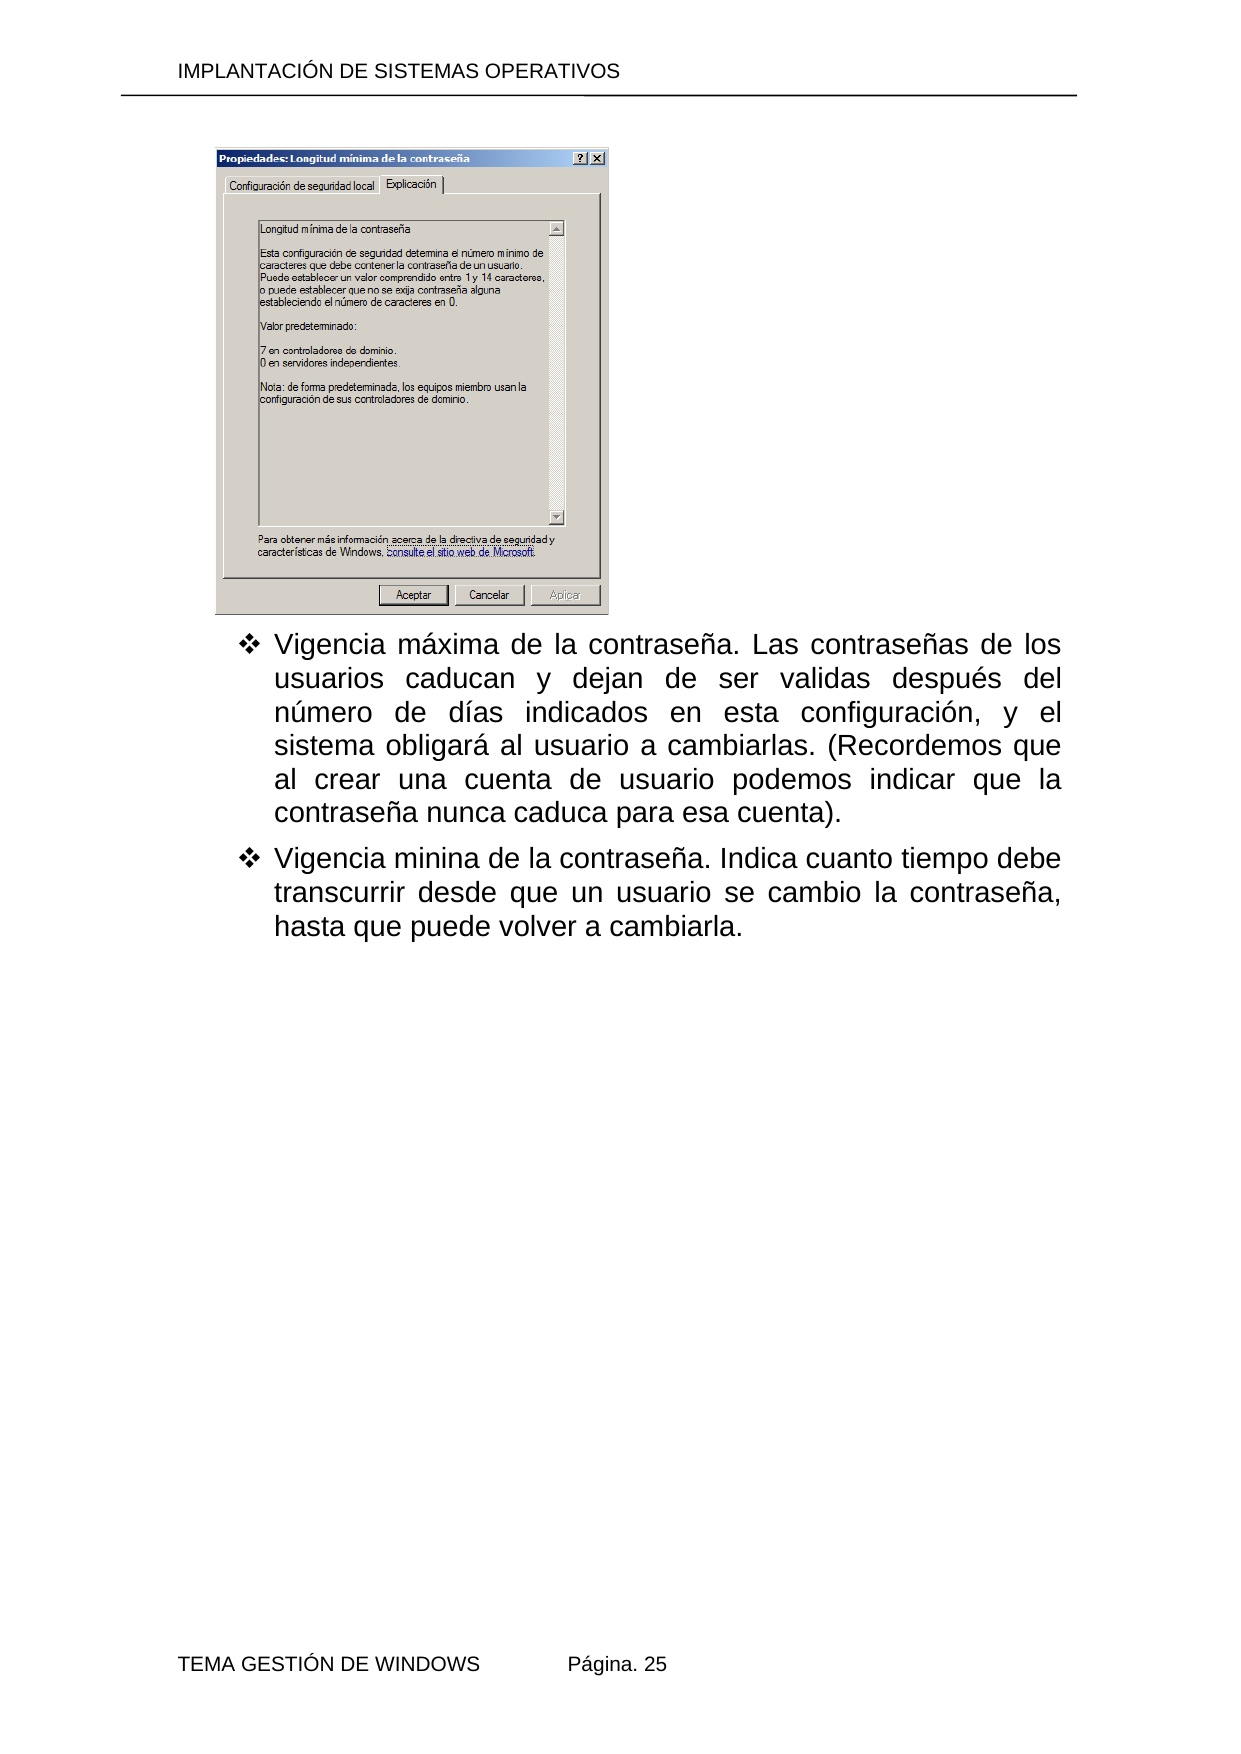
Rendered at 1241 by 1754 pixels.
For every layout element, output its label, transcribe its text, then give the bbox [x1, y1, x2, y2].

list Vigencia máxima de la contraseña. Las contraseñas de los usuarios caducan y dejan de ser validas después del número de días indicados en esta configuración, y el sistema obligará al usuario a cambiarlas. (Recordemos que al crear una cuenta de usuario podemos indicar que la contraseña nunca caduca para esa cuenta). [236, 627, 1063, 829]
list Vigencia minina de la contraseña. Indica cuanto tiempo debe transcurrir desde que un usuario se cambio la contraseña, hasta que puede volver a cambiarla. [236, 841, 1063, 942]
picture [214, 147, 609, 615]
